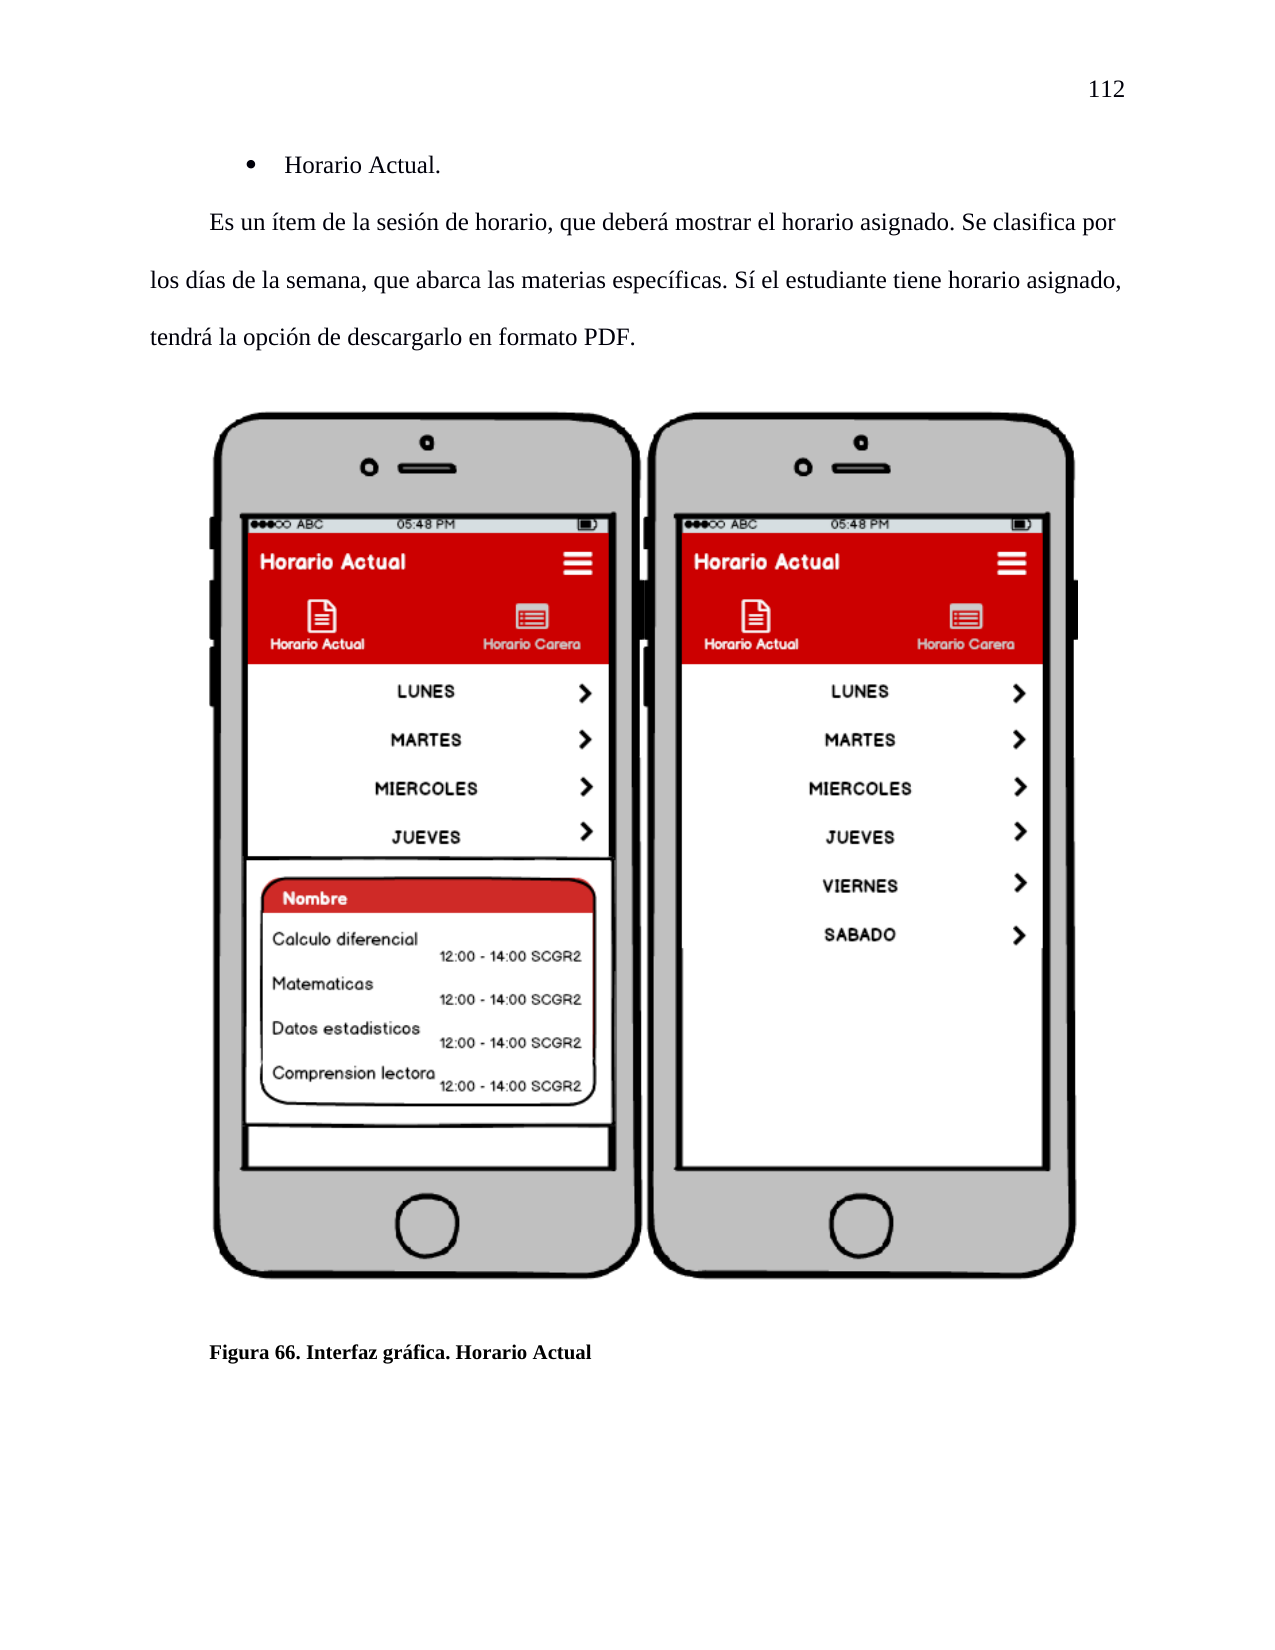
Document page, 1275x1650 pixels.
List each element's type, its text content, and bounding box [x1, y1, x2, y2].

list Horario Actual. [247, 150, 1125, 179]
picture [209, 379, 1078, 1312]
text Es un ítem de la sesión de horario, que deberá mostrar el horario asignado. Se clasifica por los días de la semana, que abarca las materias específicas. Sí el estudiante tiene horario asignado, tendrá la opción de descargarlo en formato PDF. [150, 207, 1125, 351]
